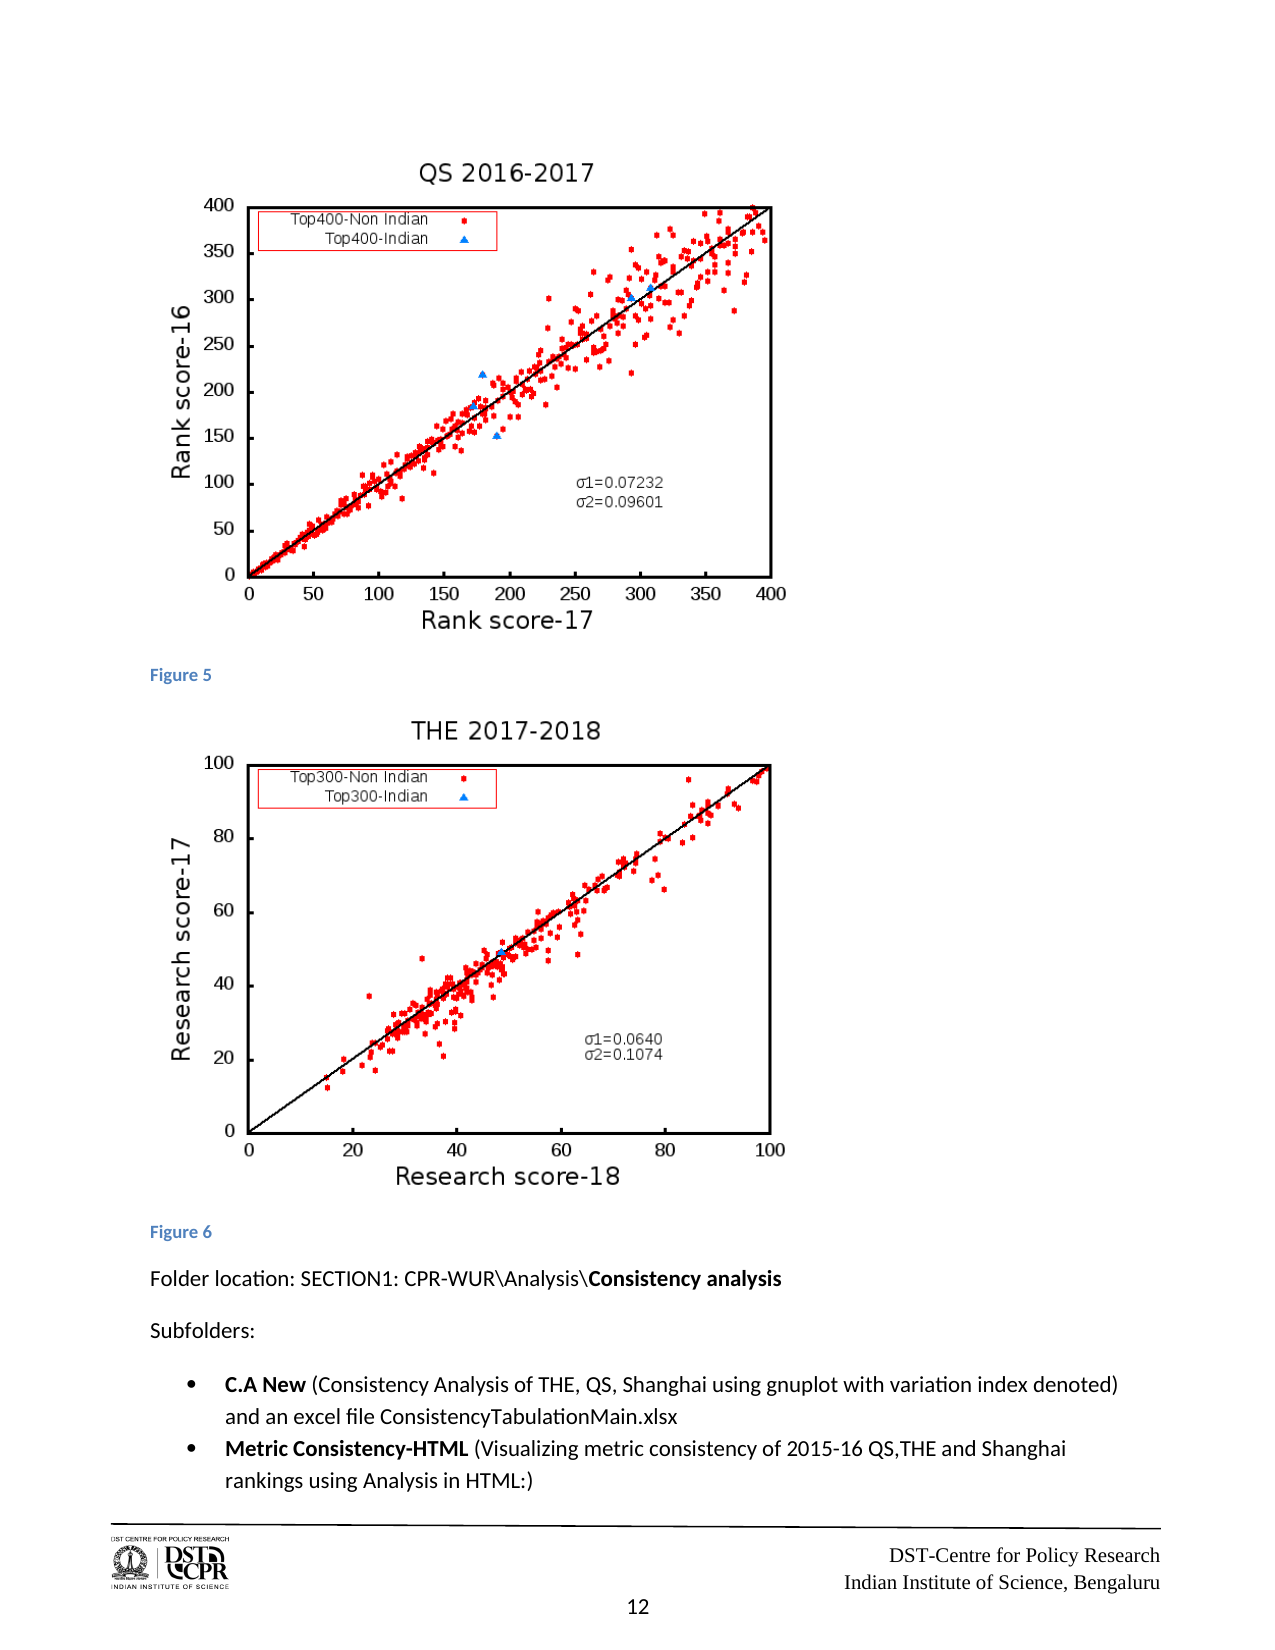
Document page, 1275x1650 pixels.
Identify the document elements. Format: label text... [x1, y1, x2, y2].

text Folder location: SECTION1: CPR-WUR\Analysis\Consistency analysis [150, 1264, 1125, 1292]
list Metric Consistency-HTML (Visualizing metric consistency of 2015-16 QS,THE and Shanghai rankings using HTML:) [187, 1434, 1125, 1494]
list C.A New (Consistency Analysis of THE, QS, Shanghai using gnuplot with variation index denoted) and an excel file ConsistencyTabulationMain.xlsx [187, 1370, 1125, 1430]
picture [150, 150, 802, 639]
text Subfolders: [150, 1317, 1125, 1345]
picture [150, 707, 800, 1195]
picture [109, 1533, 232, 1592]
